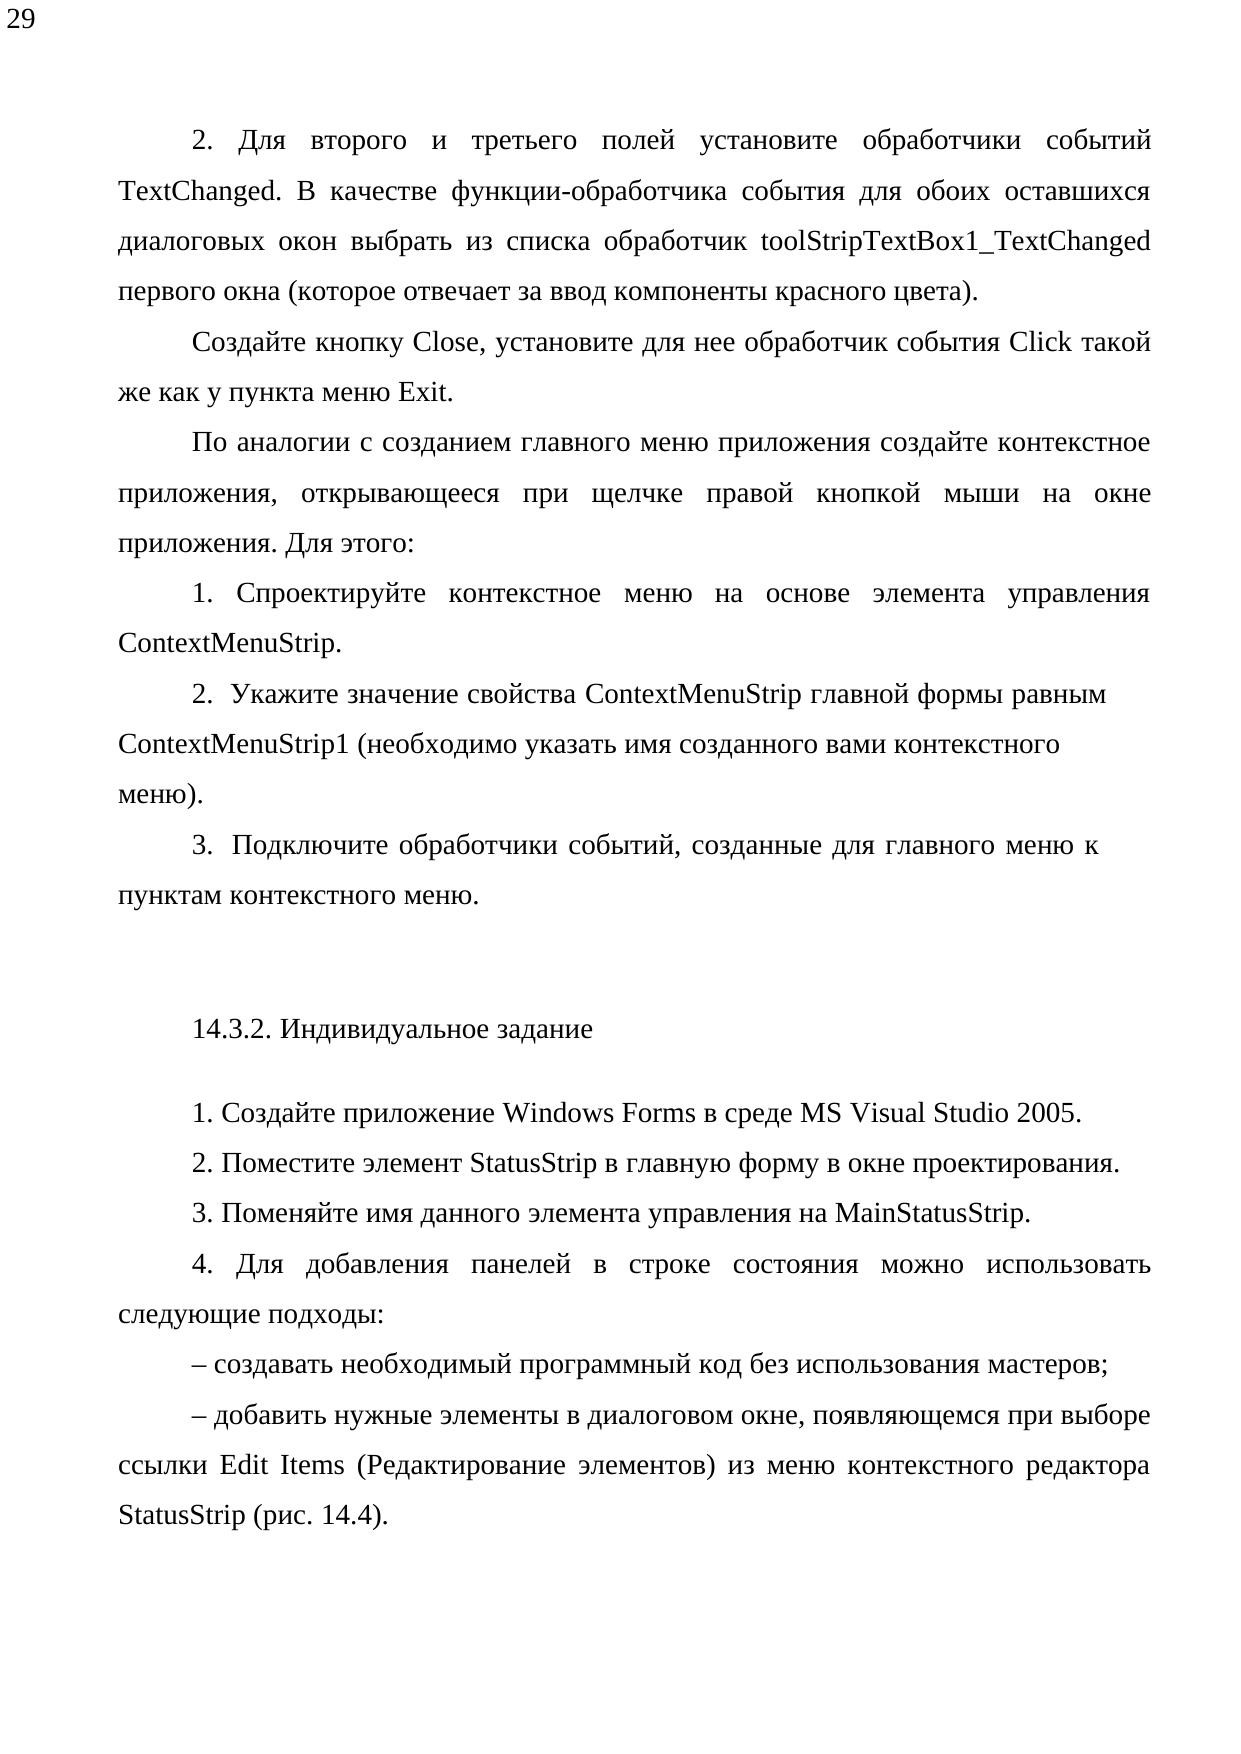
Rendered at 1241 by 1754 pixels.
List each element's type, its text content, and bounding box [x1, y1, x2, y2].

list Для добавления панелей в строке состояния можно использовать следующие подходы: [118, 1246, 1151, 1330]
list Укажите значение свойства ContextMenuStrip главной формы равным ContextMenuStrip1 (необходимо указать имя созданного вами контекстного меню). [118, 676, 1152, 810]
list создавать необходимый программный код без использования мастеров; [192, 1346, 1176, 1380]
list Поменяйте имя данного элемента управления на MainStatusStrip. [192, 1196, 1176, 1229]
list Поместите элемент StatusStrip в главную форму в окне проектирования. [192, 1145, 1176, 1179]
text По аналогии с созданием главного меню приложения создайте контекстное приложения, открывающееся при щелчке правой кнопкой мыши на окне приложения. Для этого: [118, 424, 1151, 558]
list Индивидуальное задание [192, 1011, 1176, 1044]
list Создайте приложение Windows Forms в среде MS Visual Studio 2005. [192, 1095, 1176, 1128]
list Подключите обработчики событий, созданные для главного меню к пунктам контекстного меню. [118, 827, 1151, 911]
list добавить нужные элементы в диалоговом окне, появляющемся при выборе ссылки Edit Items (Редактирование элементов) из меню контекстного редактора StatusStrip (рис. 14.4). [118, 1397, 1151, 1531]
list Для второго и третьего полей установите обработчики событий TextChanged. В качестве функции-обработчика события для обоих оставшихся диалоговых окон выбрать из списка обработчик toolStripTextBox1_TextChanged первого окна (которое отвечает за ввод компоненты красного цвета). [118, 122, 1152, 307]
list Спроектируйте контекстное меню на основе элемента управления ContextMenuStrip. [118, 575, 1151, 659]
text Создайте кнопку Close, установите для нее обработчик события Click такой же как у пункта меню Exit. [118, 324, 1152, 408]
